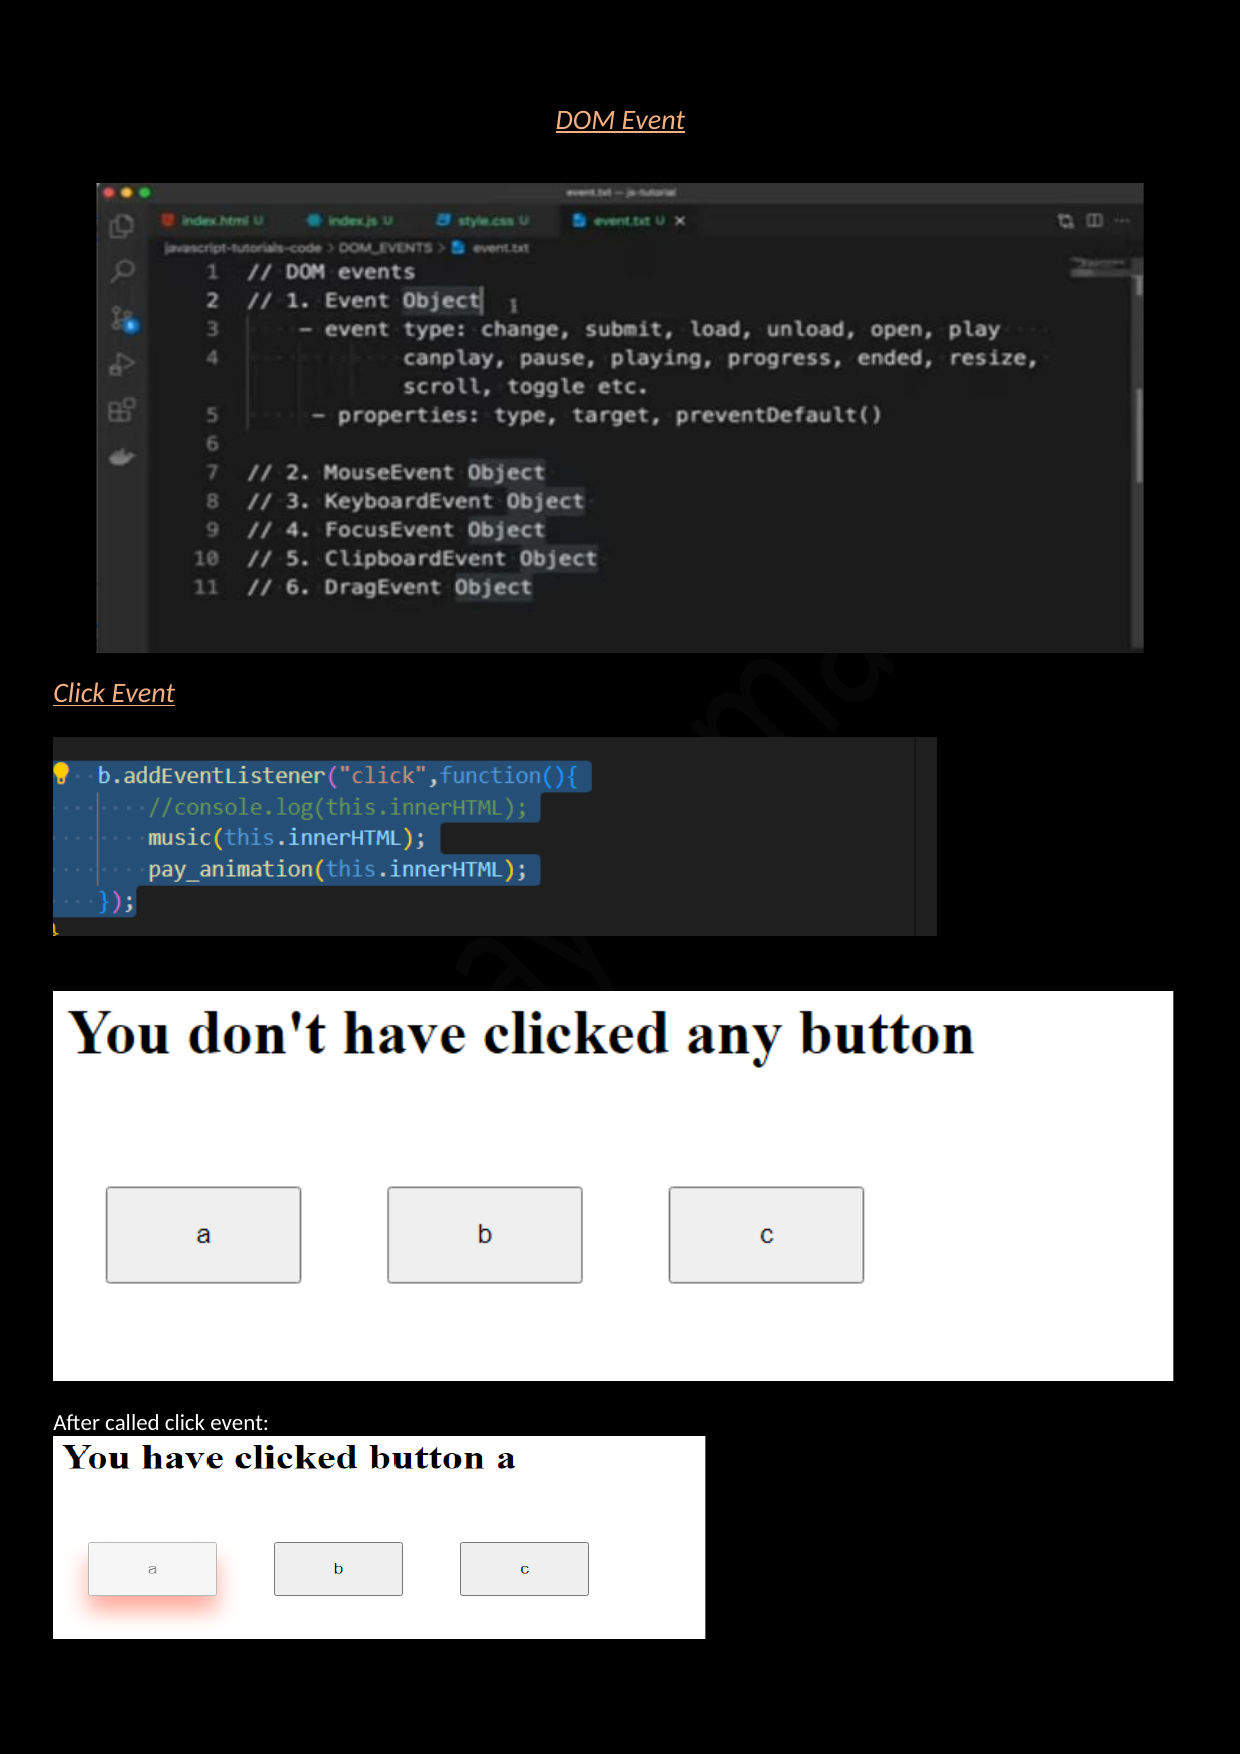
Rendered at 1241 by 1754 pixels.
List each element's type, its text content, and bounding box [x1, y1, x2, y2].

text Click Event [53, 675, 1187, 709]
picture [96, 183, 1144, 653]
picture [53, 991, 1174, 1381]
picture [53, 737, 937, 936]
text After called click event: [53, 1408, 1187, 1437]
text DOM Event [53, 102, 1187, 136]
picture [53, 1436, 706, 1639]
